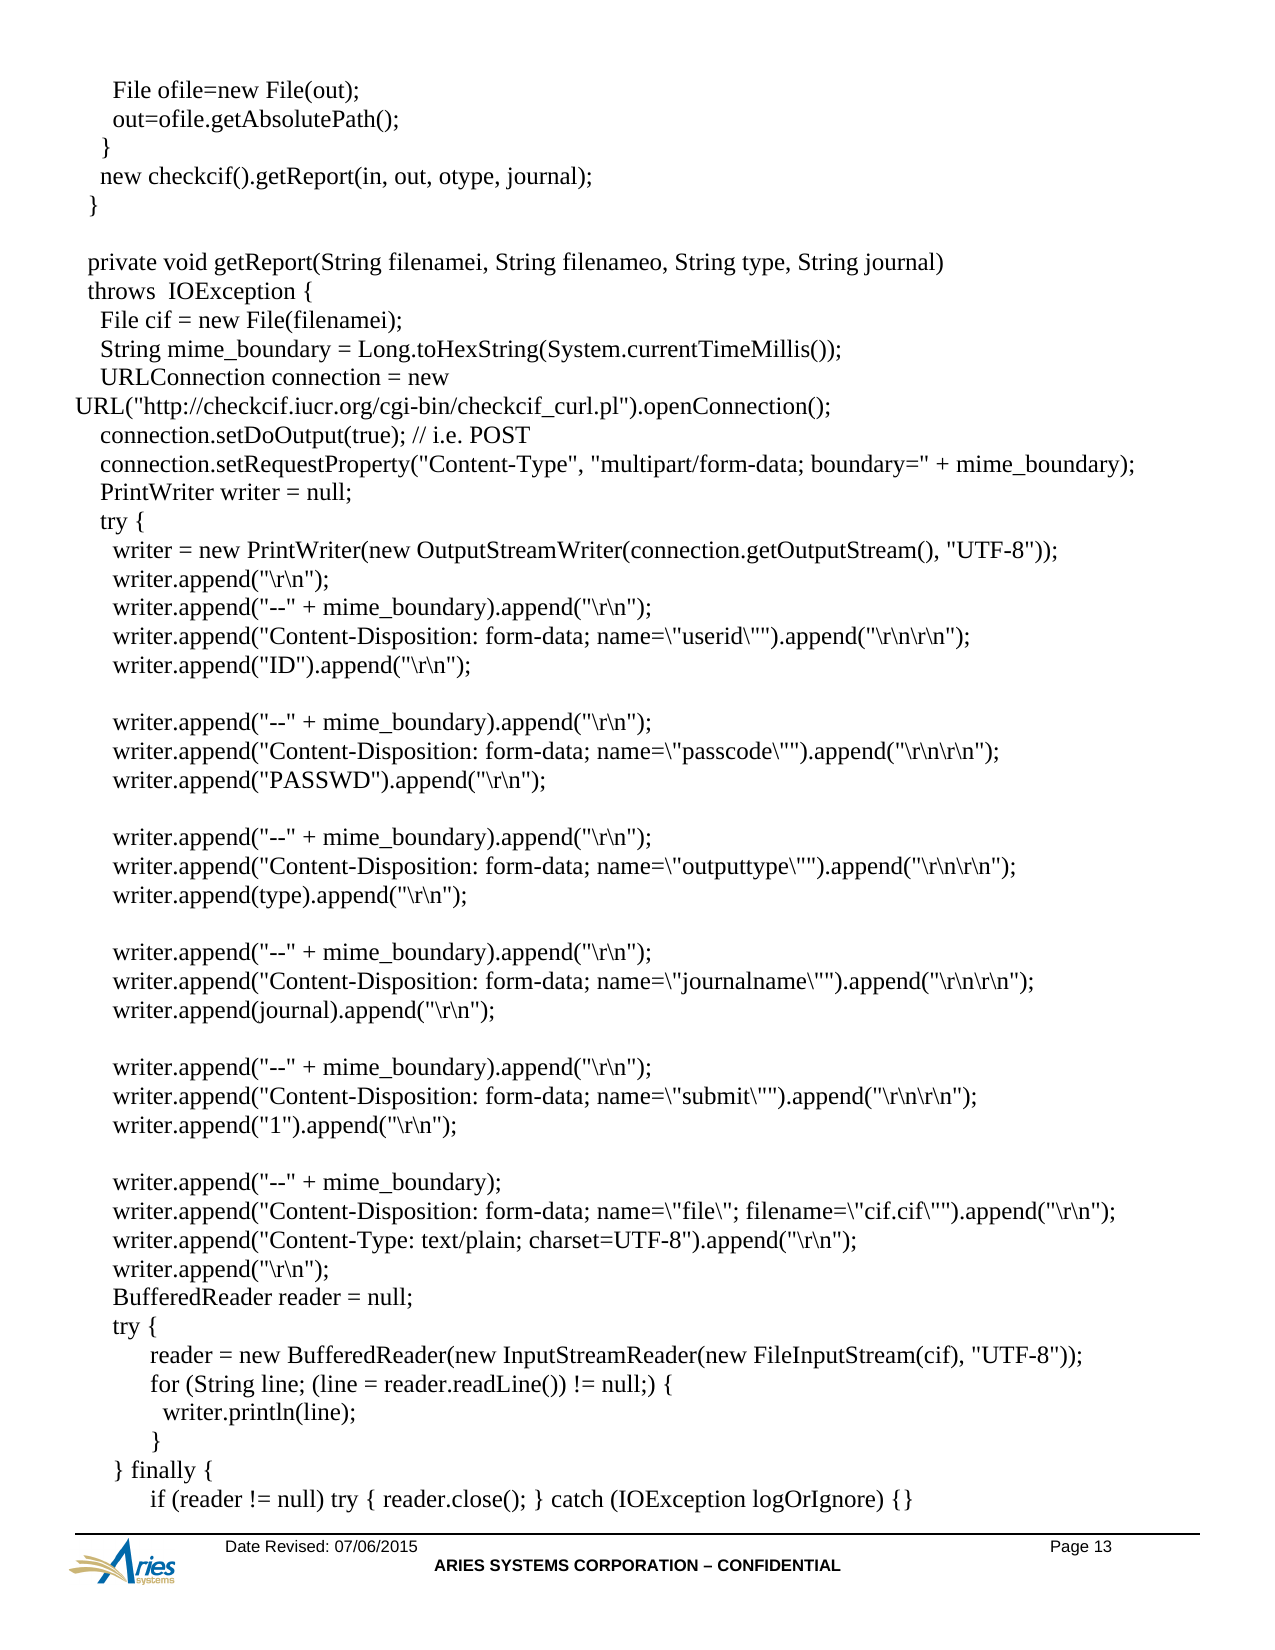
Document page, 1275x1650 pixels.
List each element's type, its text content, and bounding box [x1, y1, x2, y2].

text throws IOException { [75, 276, 1200, 305]
text } [75, 1426, 1200, 1455]
text } [75, 190, 1200, 219]
text writer.append("--" + mime_boundary).append("\r\n"); [75, 822, 1200, 851]
text if (reader != null) try { reader.close(); } catch (IOException logOrIgnore) {} [75, 1484, 1200, 1512]
text writer.append("Content-Disposition: form-data; name=\"outputtype\"").append("\r\n\r\n"); [75, 851, 1200, 880]
text writer.append("Content-Disposition: form-data; name=\"file\"; filename=\"cif.cif\"").append("\r\n"); [75, 1196, 1200, 1225]
text try { [75, 1311, 1200, 1340]
text writer = new PrintWriter(new OutputStreamWriter(connection.getOutputStream(), "UTF-8")); [75, 535, 1200, 564]
text try { [75, 506, 1200, 535]
text PrintWriter writer = null; [75, 477, 1200, 506]
text writer.append("--" + mime_boundary).append("\r\n"); [75, 1052, 1200, 1081]
text writer.append("Content-Disposition: form-data; name=\"passcode\"").append("\r\n\r\n"); [75, 736, 1200, 765]
text connection.setDoOutput(true); // i.e. POST [75, 420, 1200, 449]
text String mime_boundary = Long.toHexString(System.currentTimeMillis()); [75, 334, 1200, 362]
text writer.append(journal).append("\r\n"); [75, 995, 1200, 1024]
text BufferedReader reader = null; [75, 1282, 1200, 1311]
text } finally { [75, 1455, 1200, 1484]
text File ofile=new File(out); [75, 75, 1200, 104]
picture [68, 1538, 175, 1585]
text writer.append("Content-Disposition: form-data; name=\"journalname\"").append("\r\n\r\n"); [75, 966, 1200, 995]
text private void getReport(String filenamei, String filenameo, String type, String journal) [75, 247, 1200, 276]
text File cif = new File(filenamei); [75, 305, 1200, 334]
text URLConnection connection = new URL("http://checkcif.iucr.org/cgi-bin/checkcif_curl.pl").openConnection(); [75, 362, 1200, 420]
text out=ofile.getAbsolutePath(); [75, 104, 1200, 132]
text writer.append("--" + mime_boundary).append("\r\n"); [75, 937, 1200, 966]
text writer.append("Content-Disposition: form-data; name=\"submit\"").append("\r\n\r\n"); [75, 1081, 1200, 1110]
text writer.append("--" + mime_boundary).append("\r\n"); [75, 592, 1200, 621]
text connection.setRequestProperty("Content-Type", "multipart/form-data; boundary=" + mime_boundary); [75, 449, 1200, 477]
text writer.append("ID").append("\r\n"); [75, 650, 1200, 679]
text writer.append("Content-Type: text/plain; charset=UTF-8").append("\r\n"); [75, 1225, 1200, 1254]
text writer.append("\r\n"); [75, 564, 1200, 592]
text for (String line; (line = reader.readLine()) != null;) { [75, 1369, 1200, 1397]
text } [75, 132, 1200, 161]
text writer.println(line); [75, 1397, 1200, 1426]
text writer.append(type).append("\r\n"); [75, 880, 1200, 909]
text reader = new BufferedReader(new InputStreamReader(new FileInputStream(cif), "UTF-8")); [75, 1340, 1200, 1369]
text writer.append("\r\n"); [75, 1254, 1200, 1282]
text writer.append("1").append("\r\n"); [75, 1110, 1200, 1139]
text writer.append("PASSWD").append("\r\n"); [75, 765, 1200, 794]
text writer.append("Content-Disposition: form-data; name=\"userid\"").append("\r\n\r\n"); [75, 621, 1200, 650]
text writer.append("--" + mime_boundary); [75, 1167, 1200, 1196]
text new checkcif().getReport(in, out, otype, journal); [75, 161, 1200, 190]
text writer.append("--" + mime_boundary).append("\r\n"); [75, 707, 1200, 736]
